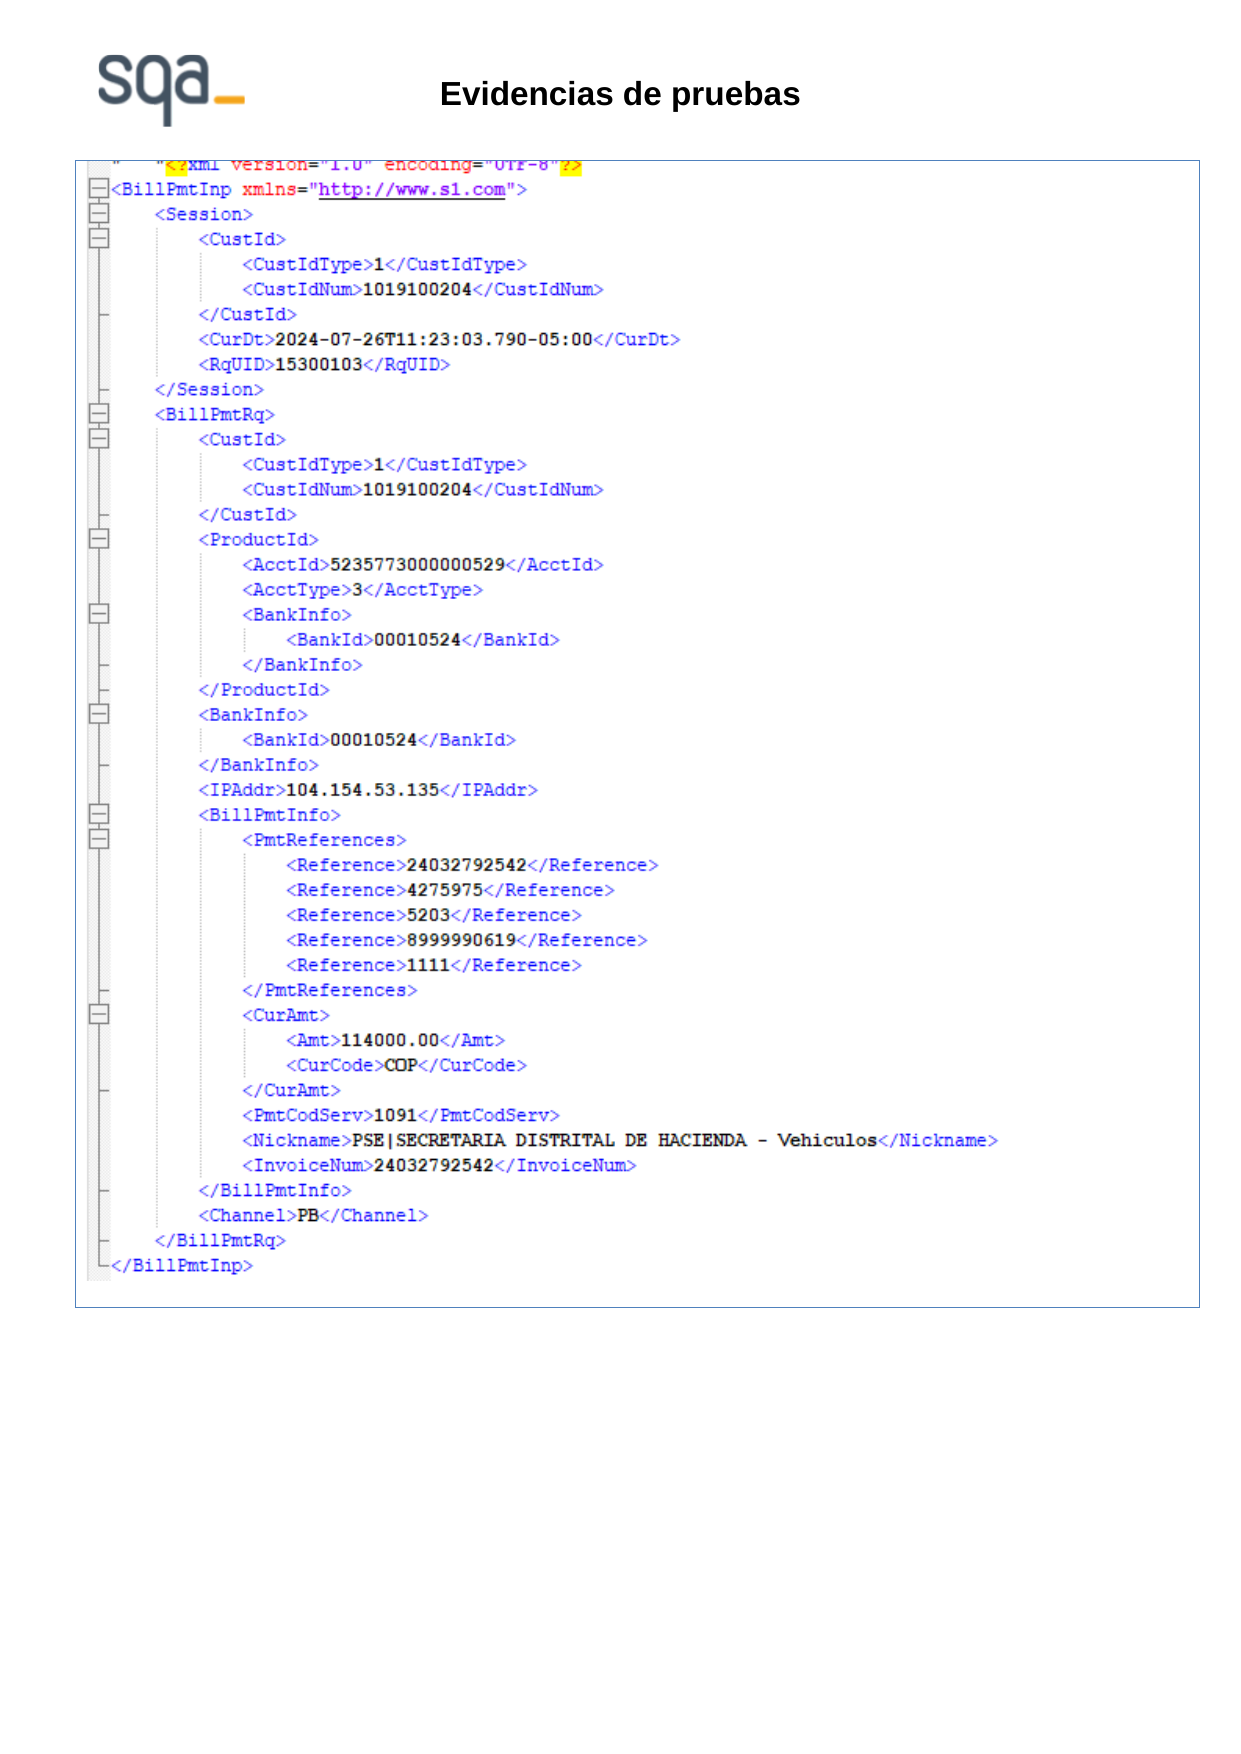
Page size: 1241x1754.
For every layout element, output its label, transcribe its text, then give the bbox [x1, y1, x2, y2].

picture [86, 161, 1179, 1281]
picture [98, 54, 245, 127]
table_cell Evidencias [76, 161, 1199, 1307]
